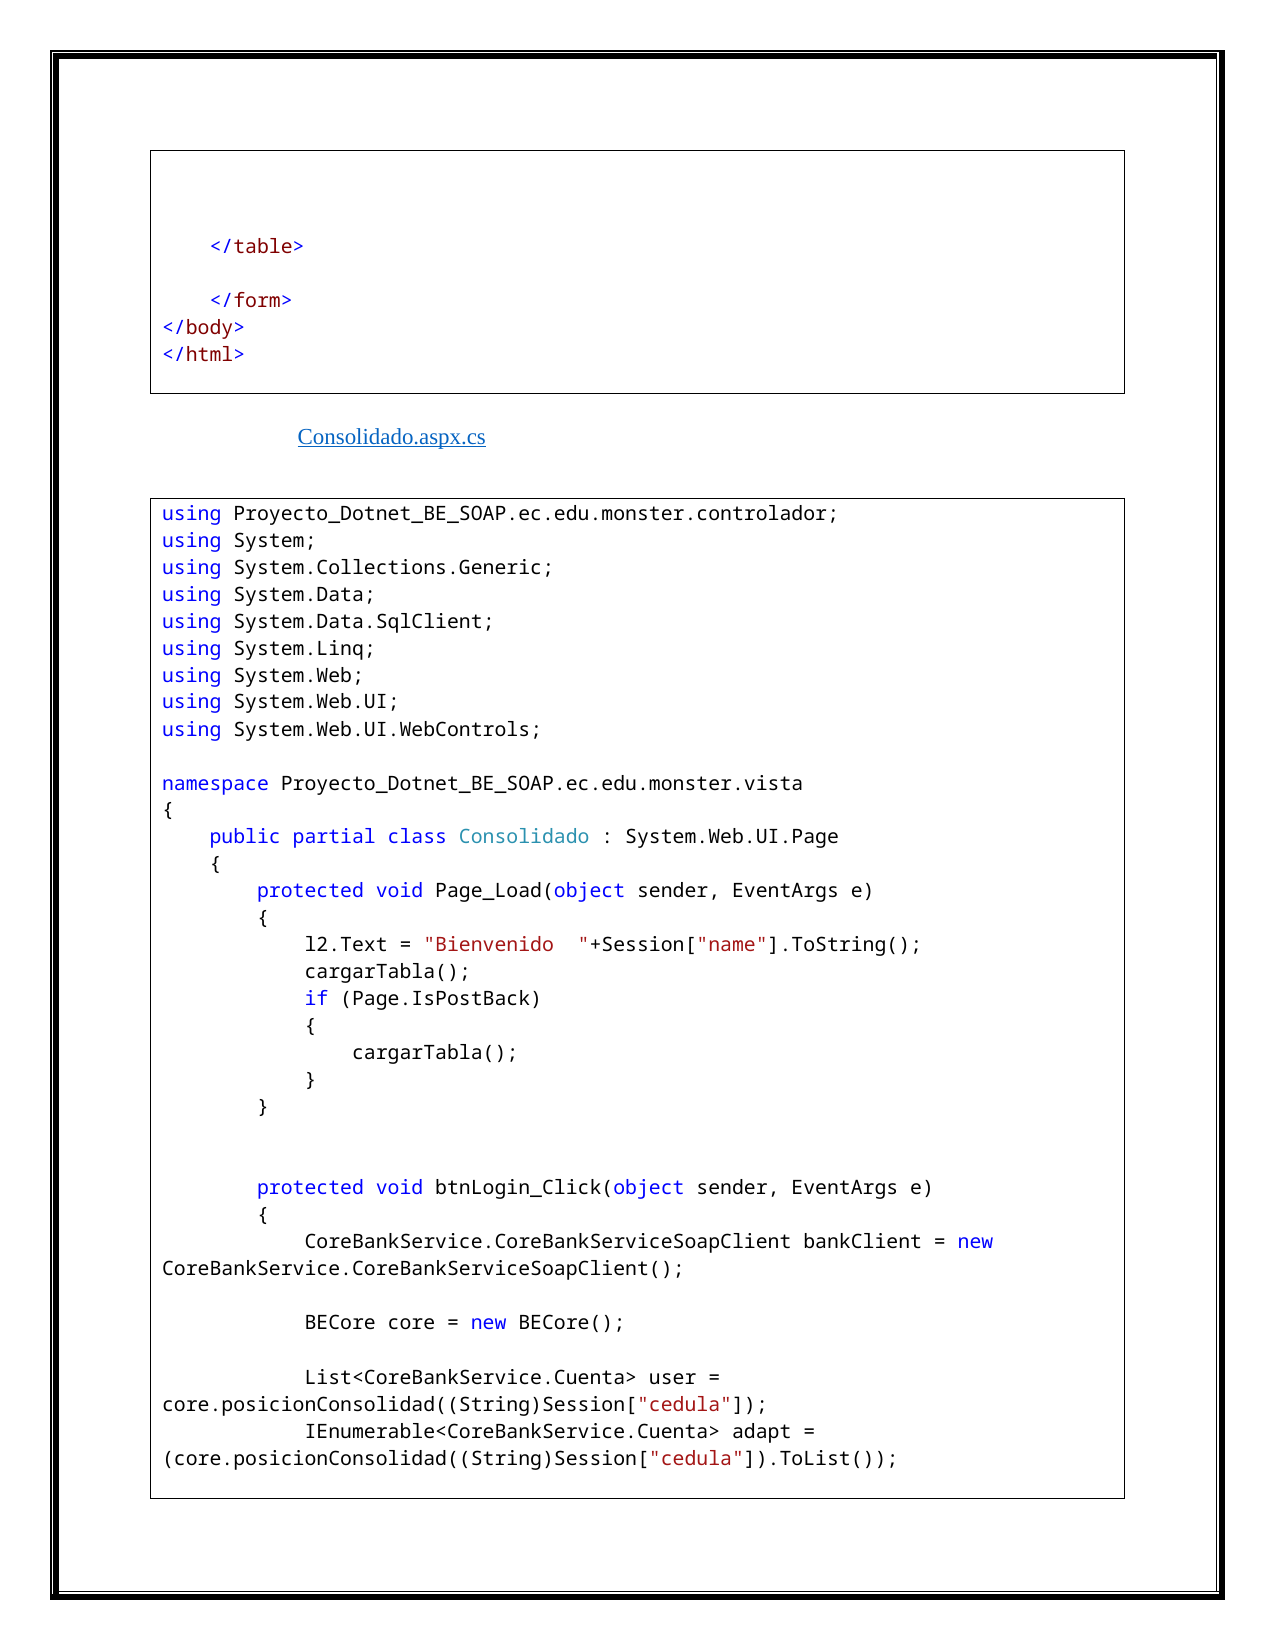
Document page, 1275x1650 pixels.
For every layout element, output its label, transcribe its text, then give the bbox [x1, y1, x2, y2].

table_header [151, 151, 1124, 393]
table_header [151, 499, 1124, 1498]
list Consolidado.aspx.cs [225, 423, 1125, 449]
